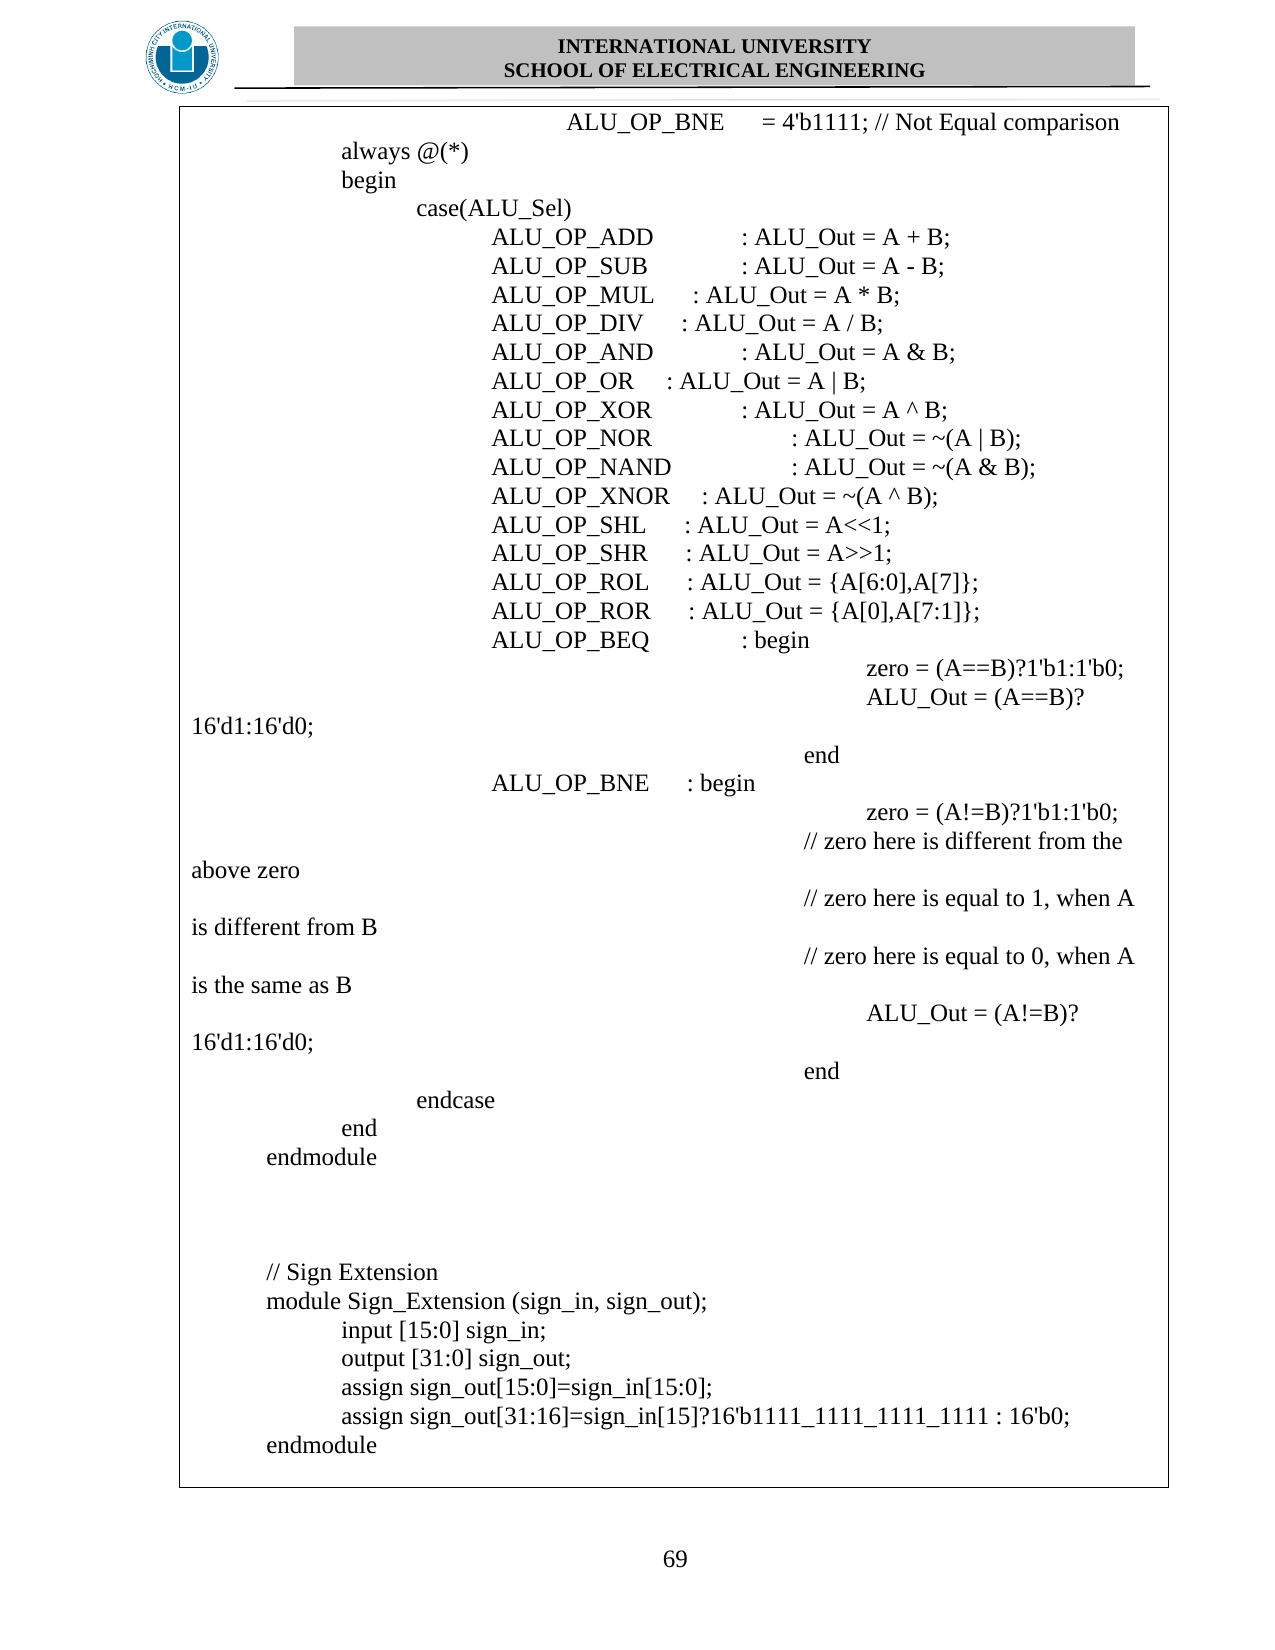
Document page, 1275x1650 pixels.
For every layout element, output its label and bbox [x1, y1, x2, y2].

picture [144, 19, 219, 95]
table_cell [180, 107, 1168, 1487]
